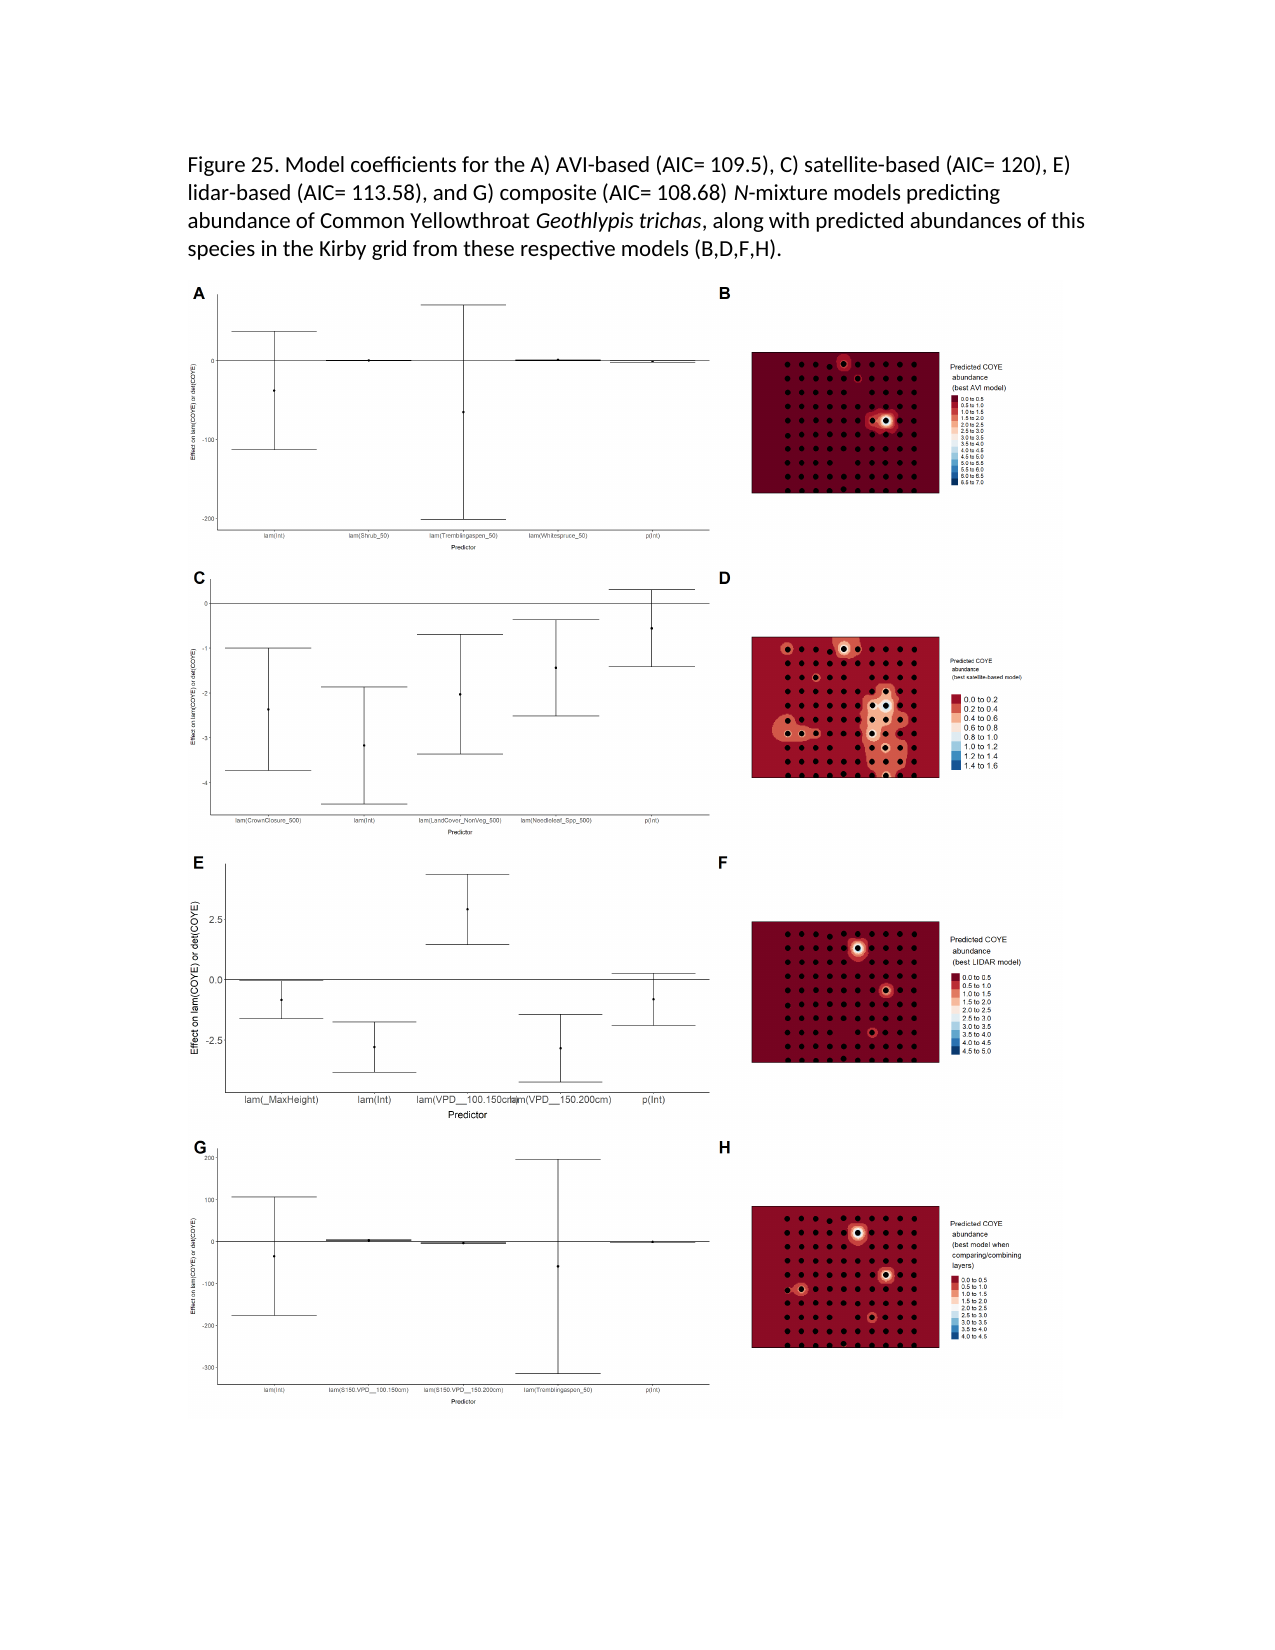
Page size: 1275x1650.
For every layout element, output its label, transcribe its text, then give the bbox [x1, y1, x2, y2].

picture [187, 280, 1063, 1419]
subtitle Figure 25. Model coefficients for the A) AVI-based (AIC= 109.5), C) satellite-based (AIC= 120), E) lidar-based (AIC= 113.58), and G) composite (AIC= 108.68) N-mixture models predicting abundance of Common Yellowthroat Geothlypis trichas, along with predicted abundances of this species in the Kirby grid from these respective models (B,D,F,H). [187, 150, 1087, 262]
